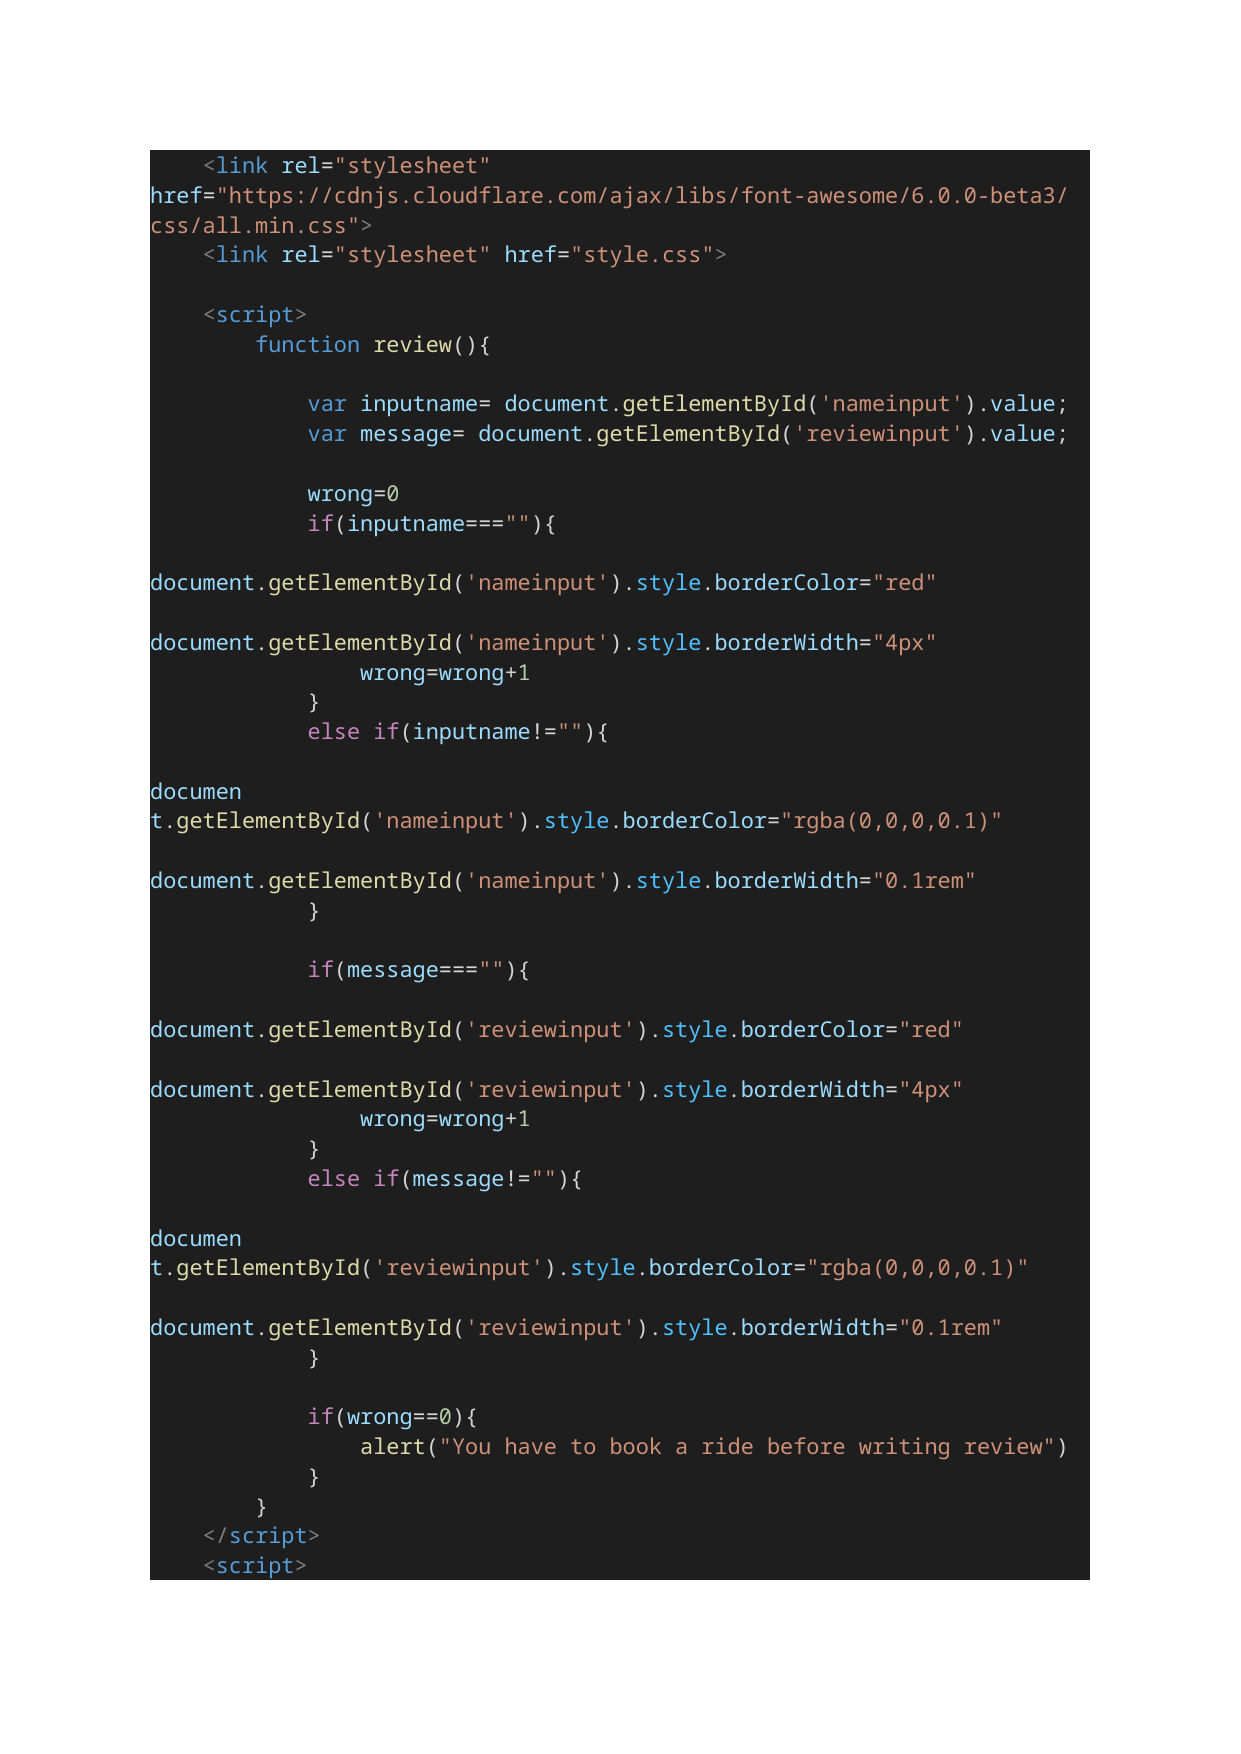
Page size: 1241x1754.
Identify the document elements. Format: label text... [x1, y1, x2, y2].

text wrong=0 [150, 478, 1090, 507]
text } [150, 1461, 1090, 1491]
text function review(){ [150, 329, 1090, 358]
text else if(message!=""){ [150, 1163, 1090, 1193]
text <link rel="stylesheet" href="https://cdnjs.cloudflare.com/ajax/libs/font-awesome/6.0.0-beta3/css/all.min.css"> [150, 150, 1090, 239]
text } [150, 1133, 1090, 1163]
text else if(inputname!=""){ [150, 716, 1090, 746]
text if(inputname===""){ [150, 507, 1090, 537]
text document.getElementById('reviewinput').style.borderWidth="4px" [150, 1044, 1090, 1103]
text document.getElementById('reviewinput').style.borderColor="red" [150, 984, 1090, 1044]
text wrong=wrong+1 [150, 656, 1090, 686]
text <script> [150, 1550, 1090, 1580]
text document.getElementById('reviewinput').style.borderColor="rgba(0,0,0,0.1)" [150, 1193, 1090, 1282]
text document.getElementById('nameinput').style.borderColor="red" [150, 537, 1090, 597]
text document.getElementById('nameinput').style.borderWidth="4px" [150, 597, 1090, 656]
text document.getElementById('nameinput').style.borderWidth="0.1rem" [150, 835, 1090, 895]
text <script> [150, 299, 1090, 329]
text var inputname= document.getElementById('nameinput').value; [150, 388, 1090, 418]
text if(wrong==0){ [150, 1401, 1090, 1431]
text <link rel="stylesheet" href="style.css"> [150, 239, 1090, 269]
text </script> [150, 1520, 1090, 1550]
text document.getElementById('nameinput').style.borderColor="rgba(0,0,0,0.1)" [150, 746, 1090, 835]
text wrong=wrong+1 [150, 1103, 1090, 1133]
text } [150, 1491, 1090, 1520]
text var message= document.getElementById('reviewinput').value; [150, 418, 1090, 448]
text } [150, 895, 1090, 924]
text document.getElementById('reviewinput').style.borderWidth="0.1rem" [150, 1282, 1090, 1342]
text if(message===""){ [150, 954, 1090, 984]
text alert("You have to book a ride before writing review") [150, 1431, 1090, 1461]
text } [150, 686, 1090, 716]
text } [150, 1342, 1090, 1371]
